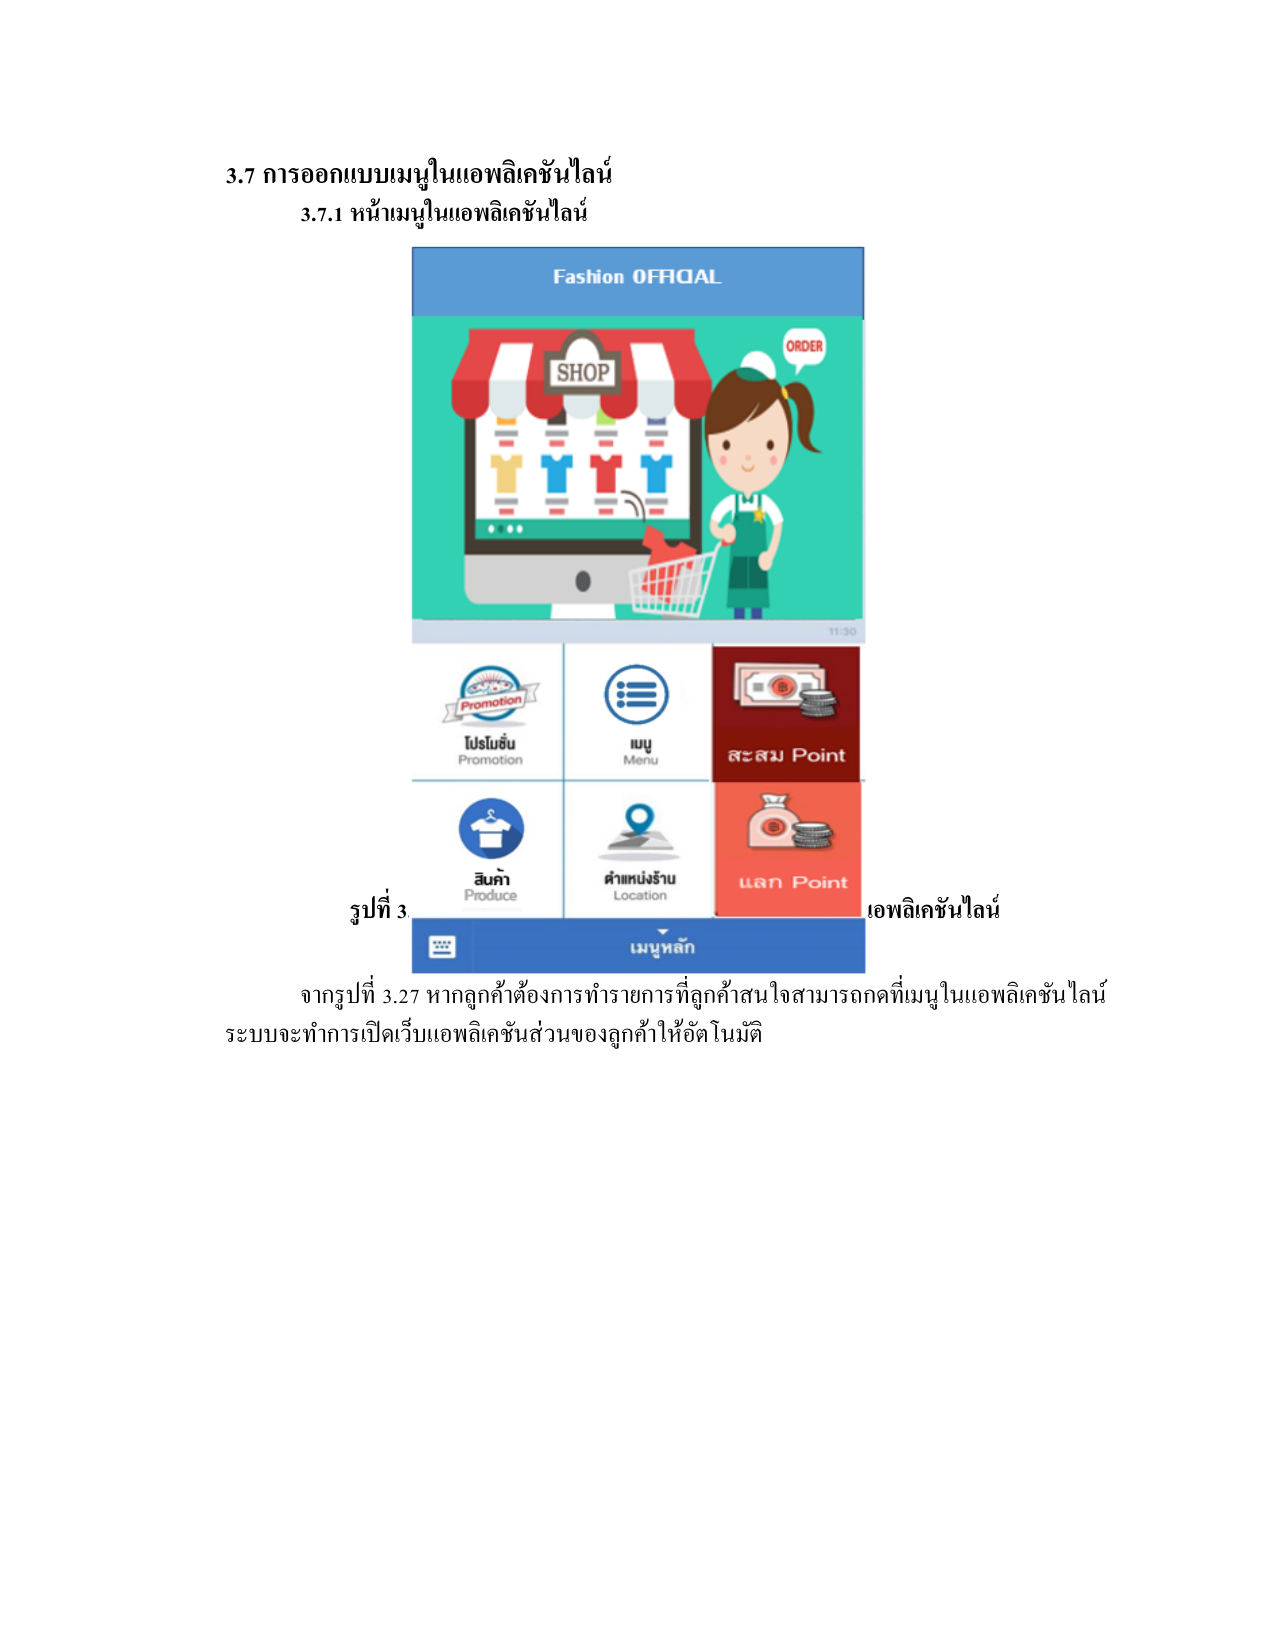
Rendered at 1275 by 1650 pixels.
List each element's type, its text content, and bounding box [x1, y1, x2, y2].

text จากรูปที่ 3.27 หากลูกค้าต้องการทำรายการที่ลูกค้าสนใจสามารถกดที่เมนูในแอพลิเคชันไลน์ ระบบจะทำการเปิดเว็บแอพลิเคชันส่วนของลูกค้าให้อัตโนมัติ [225, 973, 1125, 1051]
text 3.7 การออกแบบเมนูในแอพลิเคชันไลน์ [225, 150, 1125, 192]
text รูปที่ 3.27 ลูกค้าสามารถรายการที่ลูกค้าสนใจได่ในเมนูของแอพลิเคชันไลน์ [867, 889, 1125, 926]
text 3.7.1 หน้าเมนูในแอพลิเคชันไลน์ [225, 192, 1125, 230]
text รูปที่ 3.27 ลูกค้าสามารถรายการที่ลูกค้าสนใจได่ในเมนูของแอพลิเคชันไลน์ [225, 889, 408, 926]
picture [408, 243, 867, 976]
